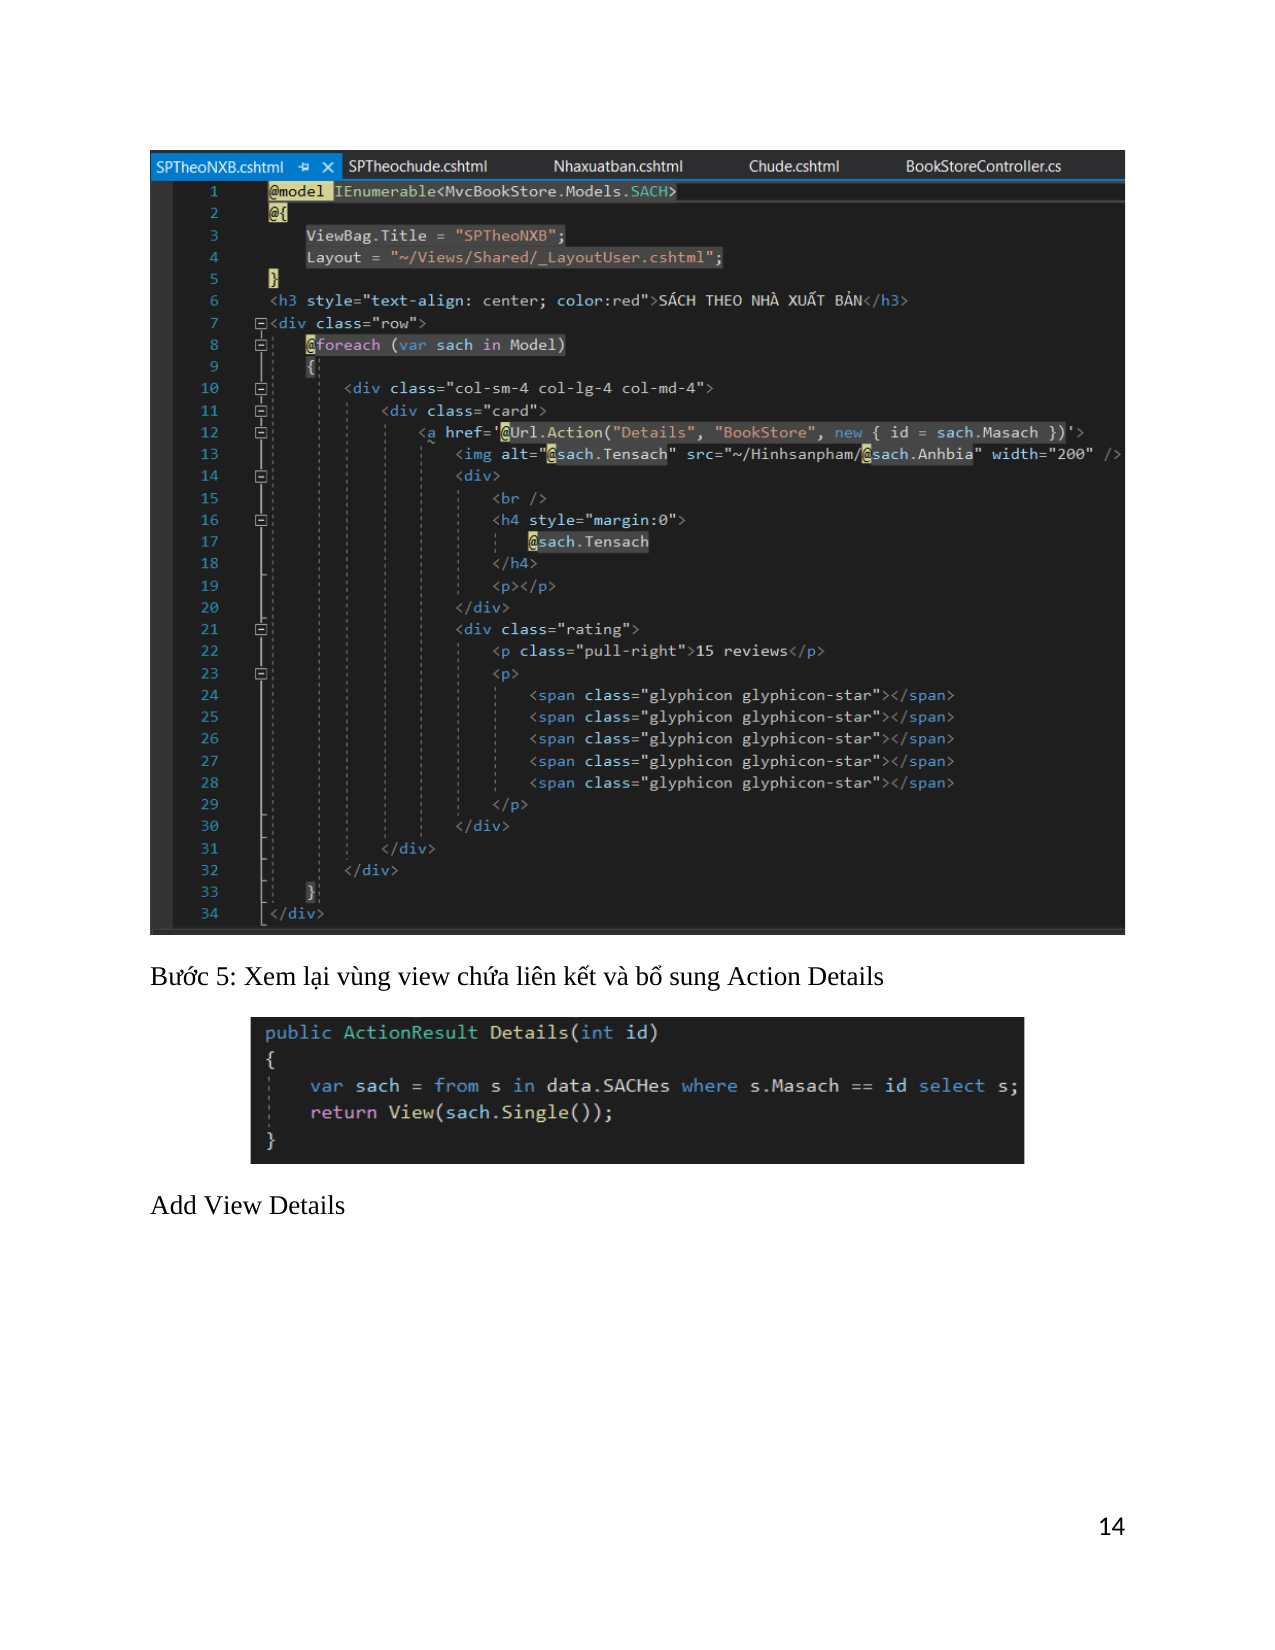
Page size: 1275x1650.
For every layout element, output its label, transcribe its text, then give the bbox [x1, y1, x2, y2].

picture [150, 150, 1125, 935]
text Add View Details [150, 1189, 1125, 1220]
text Bước 5: Xem lại vùng view chứa liên kết và bổ sung Action Details [150, 960, 1125, 992]
picture [250, 1017, 1025, 1164]
